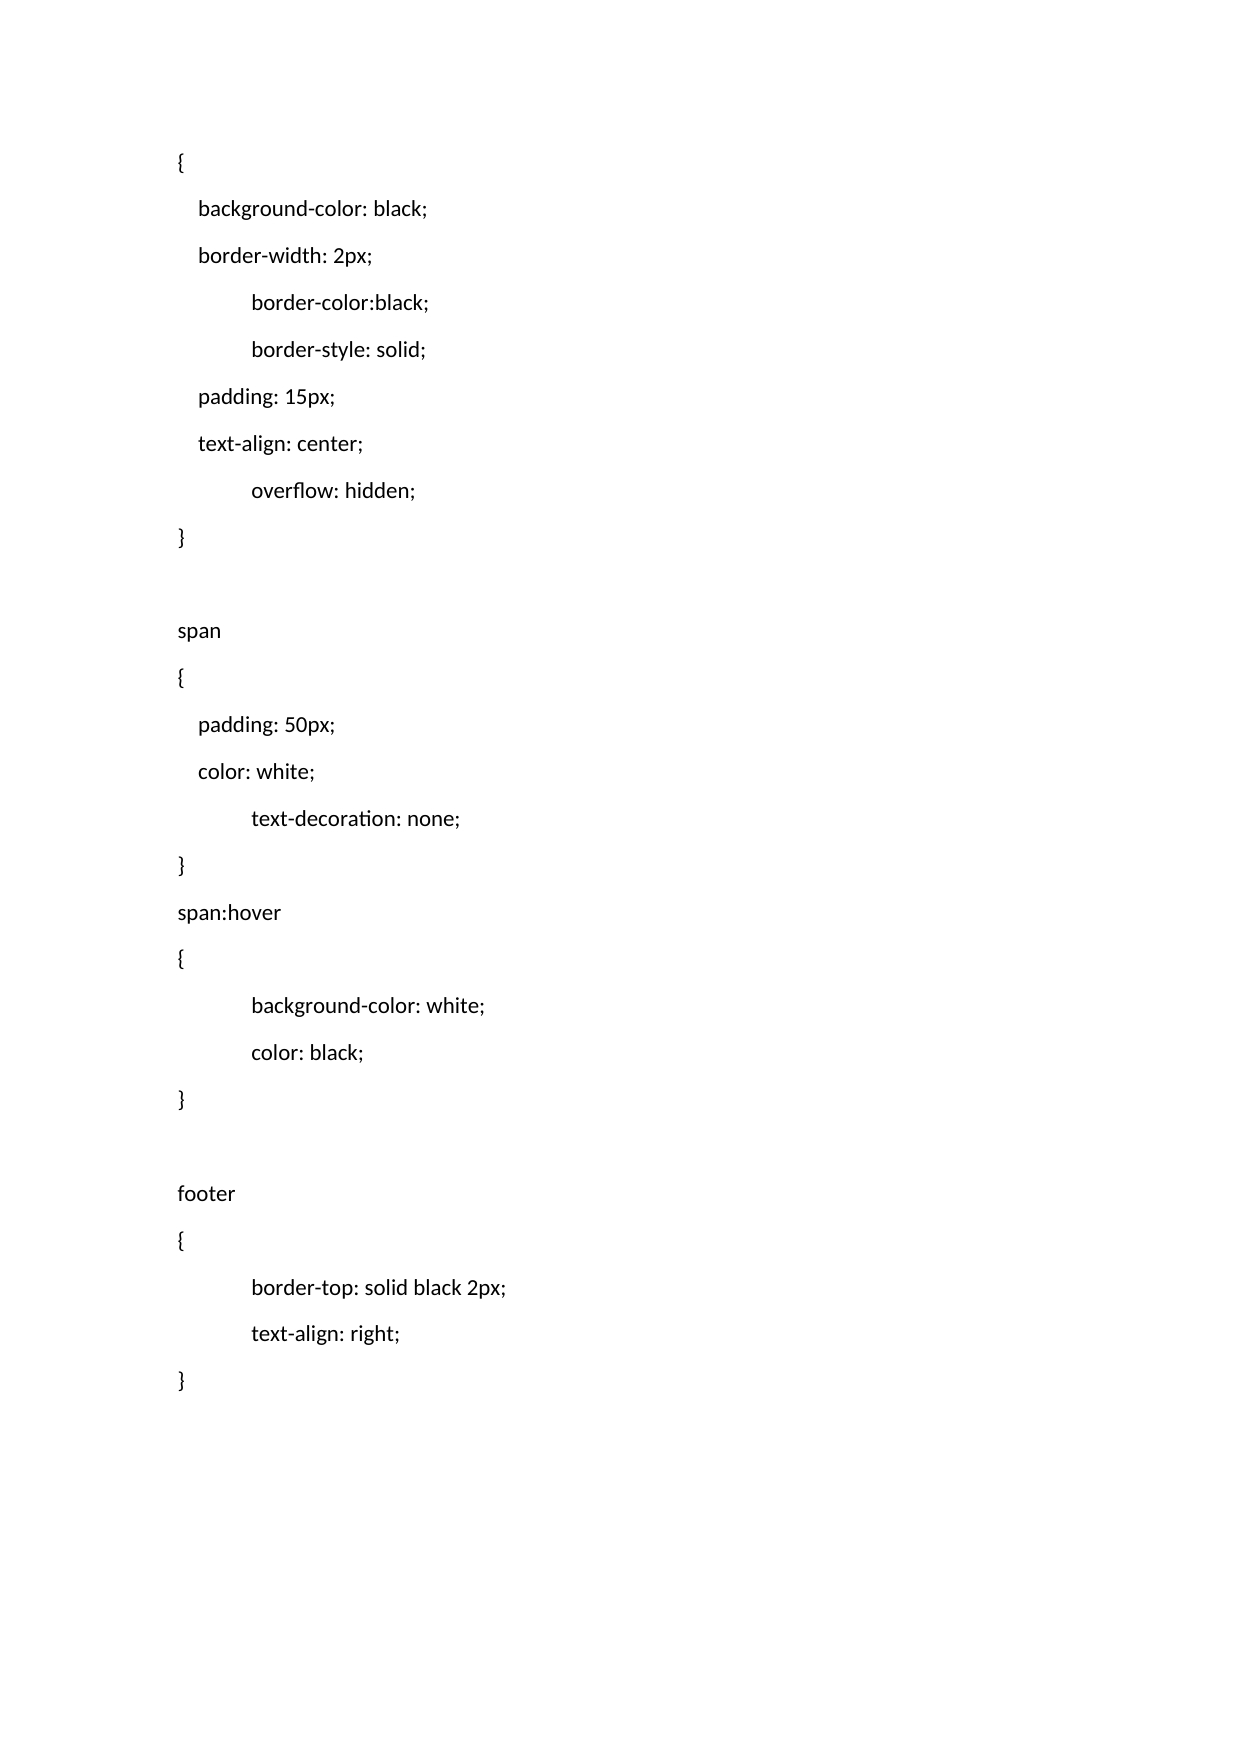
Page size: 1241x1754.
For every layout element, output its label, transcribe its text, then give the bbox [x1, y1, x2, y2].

text text-decoration: none; [177, 804, 1063, 832]
text padding: 50px; [177, 710, 1063, 738]
text } [177, 1366, 1063, 1394]
text span [177, 616, 1063, 644]
text border-style: solid; [177, 335, 1063, 363]
text background-color: white; [177, 991, 1063, 1019]
text { [177, 1226, 1063, 1254]
text } [177, 1085, 1063, 1113]
text } [177, 851, 1063, 879]
text footer [177, 1179, 1063, 1207]
text padding: 15px; [177, 382, 1063, 410]
text text-align: center; [177, 429, 1063, 457]
text { [177, 148, 1063, 176]
text color: white; [177, 757, 1063, 785]
text } [177, 523, 1063, 551]
text border-width: 2px; [177, 241, 1063, 269]
text { [177, 663, 1063, 691]
text span:hover [177, 898, 1063, 926]
text background-color: black; [177, 194, 1063, 222]
text text-align: right; [177, 1319, 1063, 1347]
text overflow: hidden; [177, 476, 1063, 504]
text { [177, 944, 1063, 972]
text color: black; [177, 1038, 1063, 1066]
text border-color:black; [177, 288, 1063, 316]
text border-top: solid black 2px; [177, 1273, 1063, 1301]
